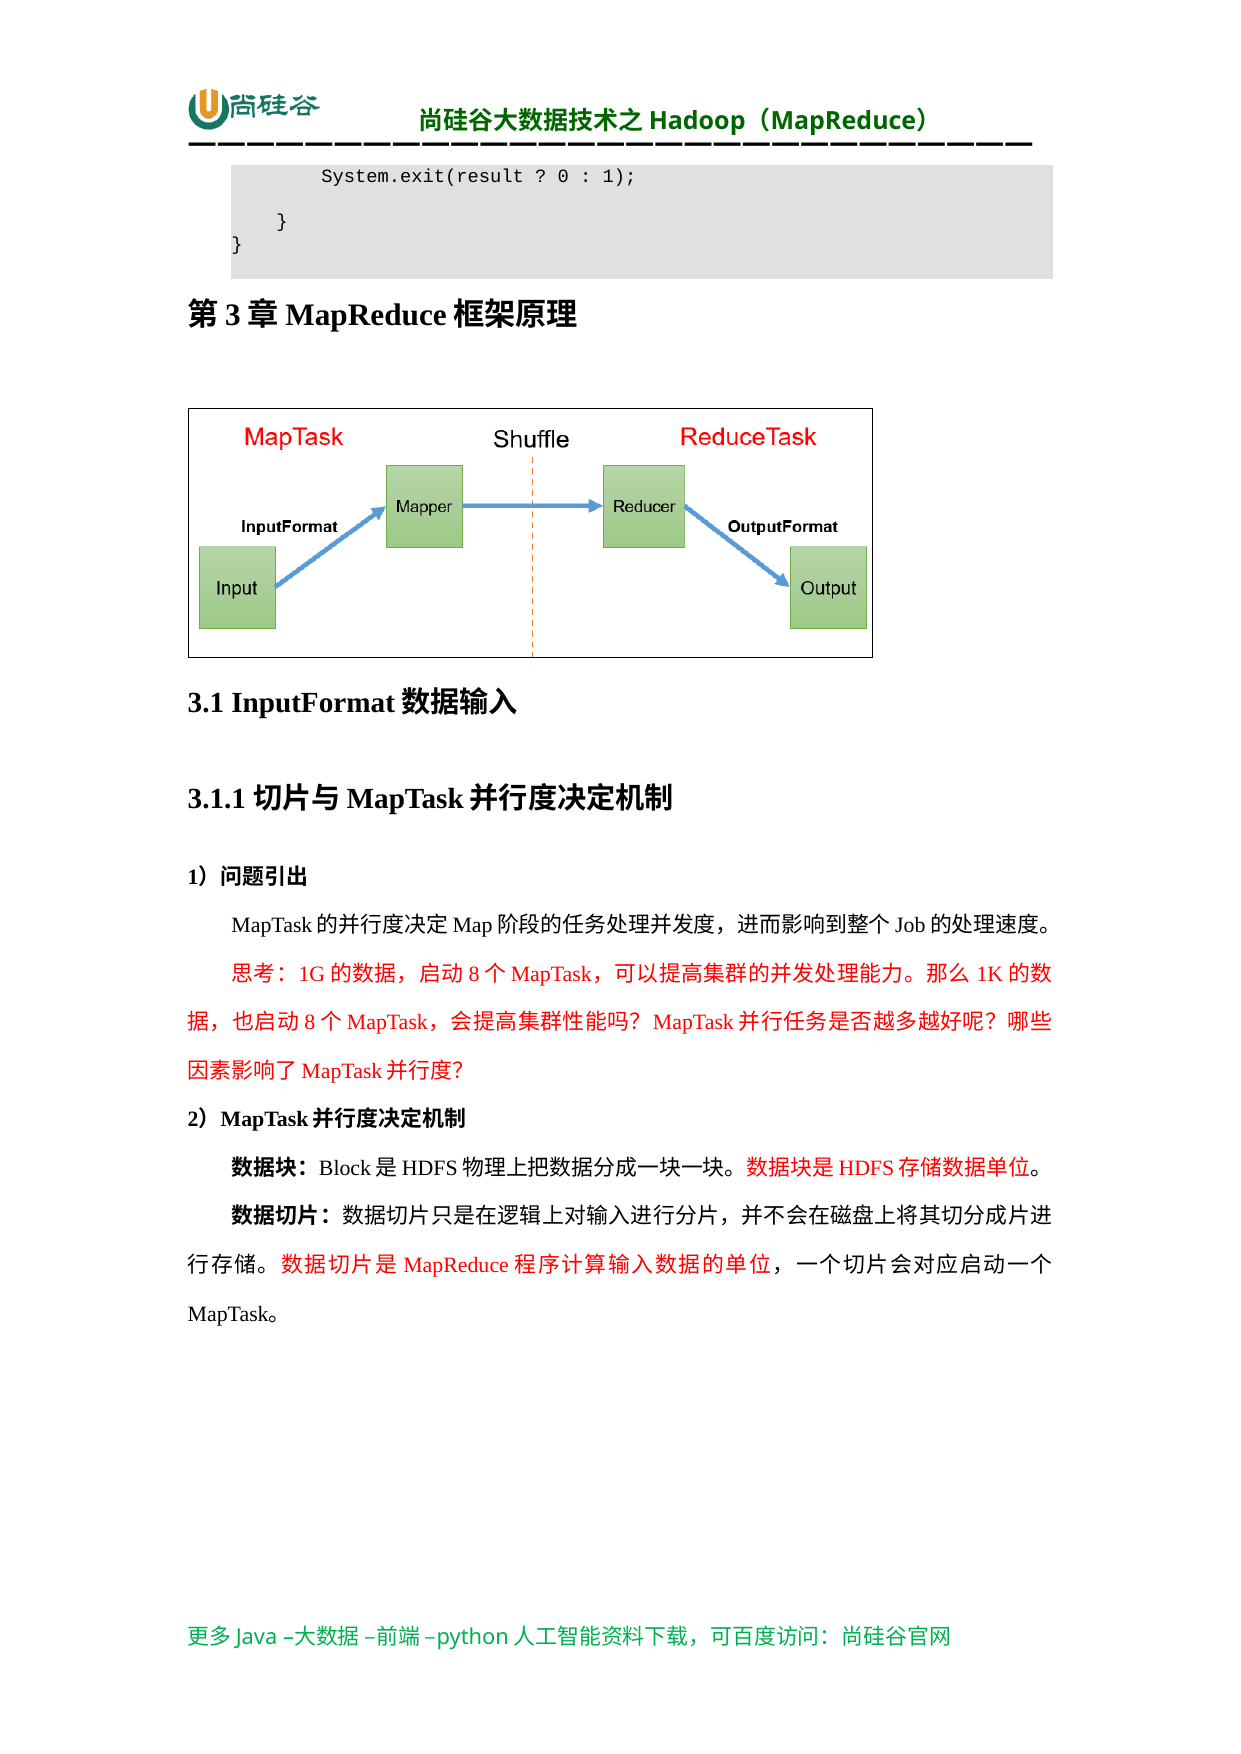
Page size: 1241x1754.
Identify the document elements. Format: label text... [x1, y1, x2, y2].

text 思考：1G的数据，启动8个MapTask，可以提高集群的并发处理能力。那么1K的数据，也启动8个MapTask，会提高集群性能吗？MapTask并行任务是否越多越好呢？哪些因素影响了MapTask并行度？ [187, 955, 1053, 1085]
text 数据块：Block是HDFS物理上把数据分成一块一块。数据块是HDFS存储数据单位。 [187, 1149, 1053, 1182]
text 2）MapTask并行度决定机制 [187, 1101, 1053, 1133]
text System.exit(result ? 0 : 1); [231, 165, 1053, 188]
text 数据切片：数据切片只是在逻辑上对输入进行分片，并不会在磁盘上将其切分成片进行存储。数据切片是MapReduce程序计算输入数据的单位，一个切片会对应启动一个MapTask。 [187, 1198, 1053, 1328]
text } [231, 211, 1053, 233]
subtitle 3.1.1 切片与MapTask并行度决定机制 [187, 763, 1053, 828]
text 1）问题引出 [187, 858, 1053, 891]
text MapTask的并行度决定Map阶段的任务处理并发度，进而影响到整个Job的处理速度。 [187, 907, 1053, 939]
text } [231, 233, 1053, 256]
subtitle 3.1 InputFormat数据输入 [187, 668, 1053, 733]
subtitle 第3章 MapReduce框架原理 [187, 279, 1053, 344]
